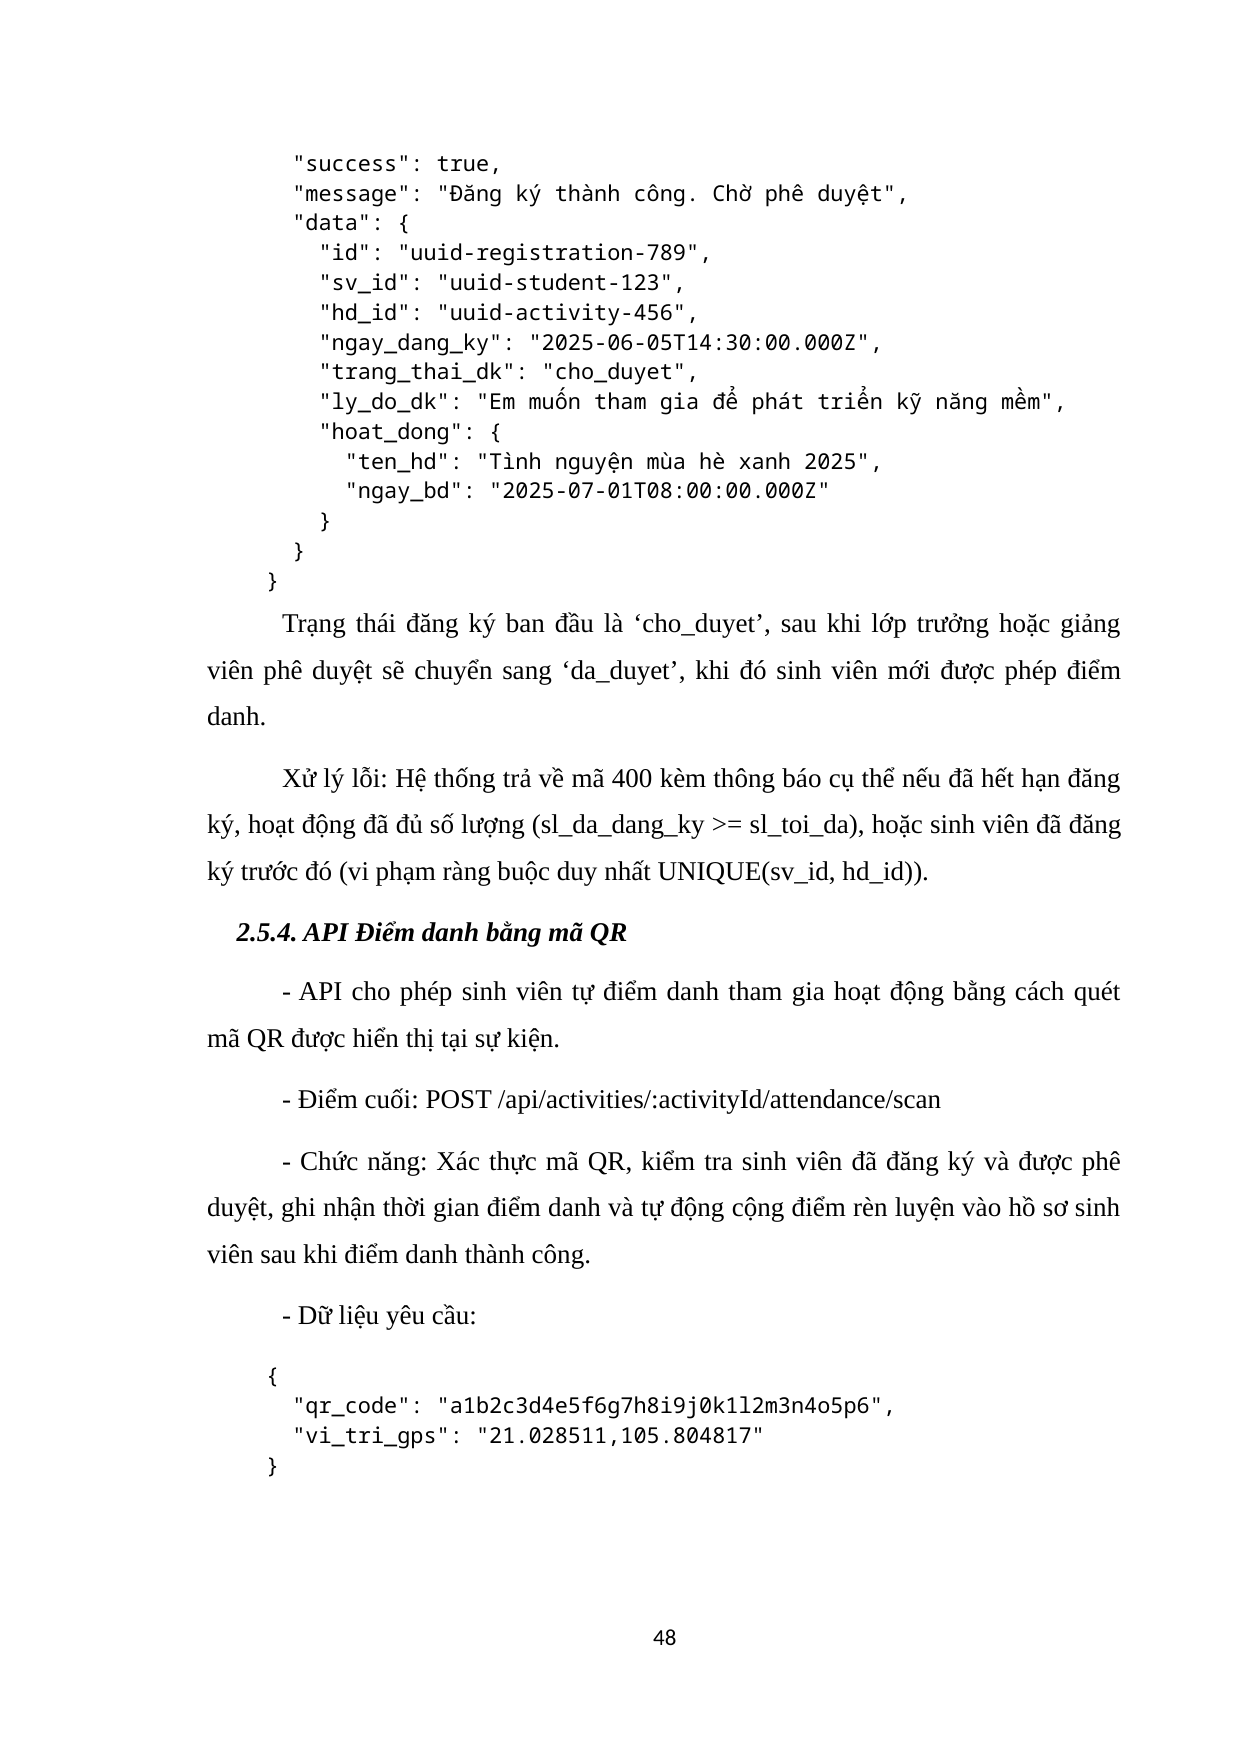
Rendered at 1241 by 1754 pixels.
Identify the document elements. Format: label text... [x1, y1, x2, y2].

text } [207, 1450, 1122, 1479]
text } [207, 505, 1122, 535]
text "ngay_bd": "2025-07-01T08:00:00.000Z" [207, 475, 1122, 505]
text "qr_code": "a1b2c3d4e5f6g7h8i9j0k1l2m3n4o5p6", [207, 1390, 1122, 1420]
text "ten_hd": "Tình nguyện mùa hè xanh 2025", [207, 446, 1122, 475]
text "ngay_dang_ky": "2025-06-05T14:30:00.000Z", [207, 326, 1122, 356]
text 2.5.4. API Điểm danh bằng mã QR [207, 916, 1122, 947]
text Xử lý lỗi: Hệ thống trả về mã 400 kèm thông báo cụ thể nếu đã hết hạn đăng ký, hoạt động đã đủ số lượng (sl_da_dang_ky >= sl_toi_da), hoặc sinh viên đã đăng ký trước đó (vi phạm ràng buộc duy nhất UNIQUE(sv_id, hd_id)). [207, 762, 1122, 886]
text } [207, 565, 1122, 594]
text "success": true, [207, 148, 1122, 177]
text "sv_id": "uuid-student-123", [207, 267, 1122, 297]
text "vi_tri_gps": "21.028511,105.804817" [207, 1420, 1122, 1450]
text - API cho phép sinh viên tự điểm danh tham gia hoạt động bằng cách quét mã QR được hiển thị tại sự kiện. [207, 975, 1122, 1053]
text "hd_id": "uuid-activity-456", [207, 297, 1122, 326]
text { [207, 1360, 1122, 1390]
text "message": "Đăng ký thành công. Chờ phê duyệt", [207, 177, 1122, 207]
text Trạng thái đăng ký ban đầu là ‘cho_duyet’, sau khi lớp trưởng hoặc giảng viên phê duyệt sẽ chuyển sang ‘da_duyet’, khi đó sinh viên mới được phép điểm danh. [207, 607, 1122, 732]
text "data": { [207, 207, 1122, 237]
text } [207, 535, 1122, 565]
text "id": "uuid-registration-789", [207, 237, 1122, 267]
text - Chức năng: Xác thực mã QR, kiểm tra sinh viên đã đăng ký và được phê duyệt, ghi nhận thời gian điểm danh và tự động cộng điểm rèn luyện vào hồ sơ sinh viên sau khi điểm danh thành công. [207, 1144, 1122, 1269]
text - Điểm cuối: POST /api/activities/:activityId/attendance/scan [207, 1083, 1122, 1114]
text - Dữ liệu yêu cầu: [207, 1299, 1122, 1330]
text "trang_thai_dk": "cho_duyet", [207, 356, 1122, 386]
text "hoat_dong": { [207, 416, 1122, 446]
text "ly_do_dk": "Em muốn tham gia để phát triển kỹ năng mềm", [207, 386, 1122, 416]
